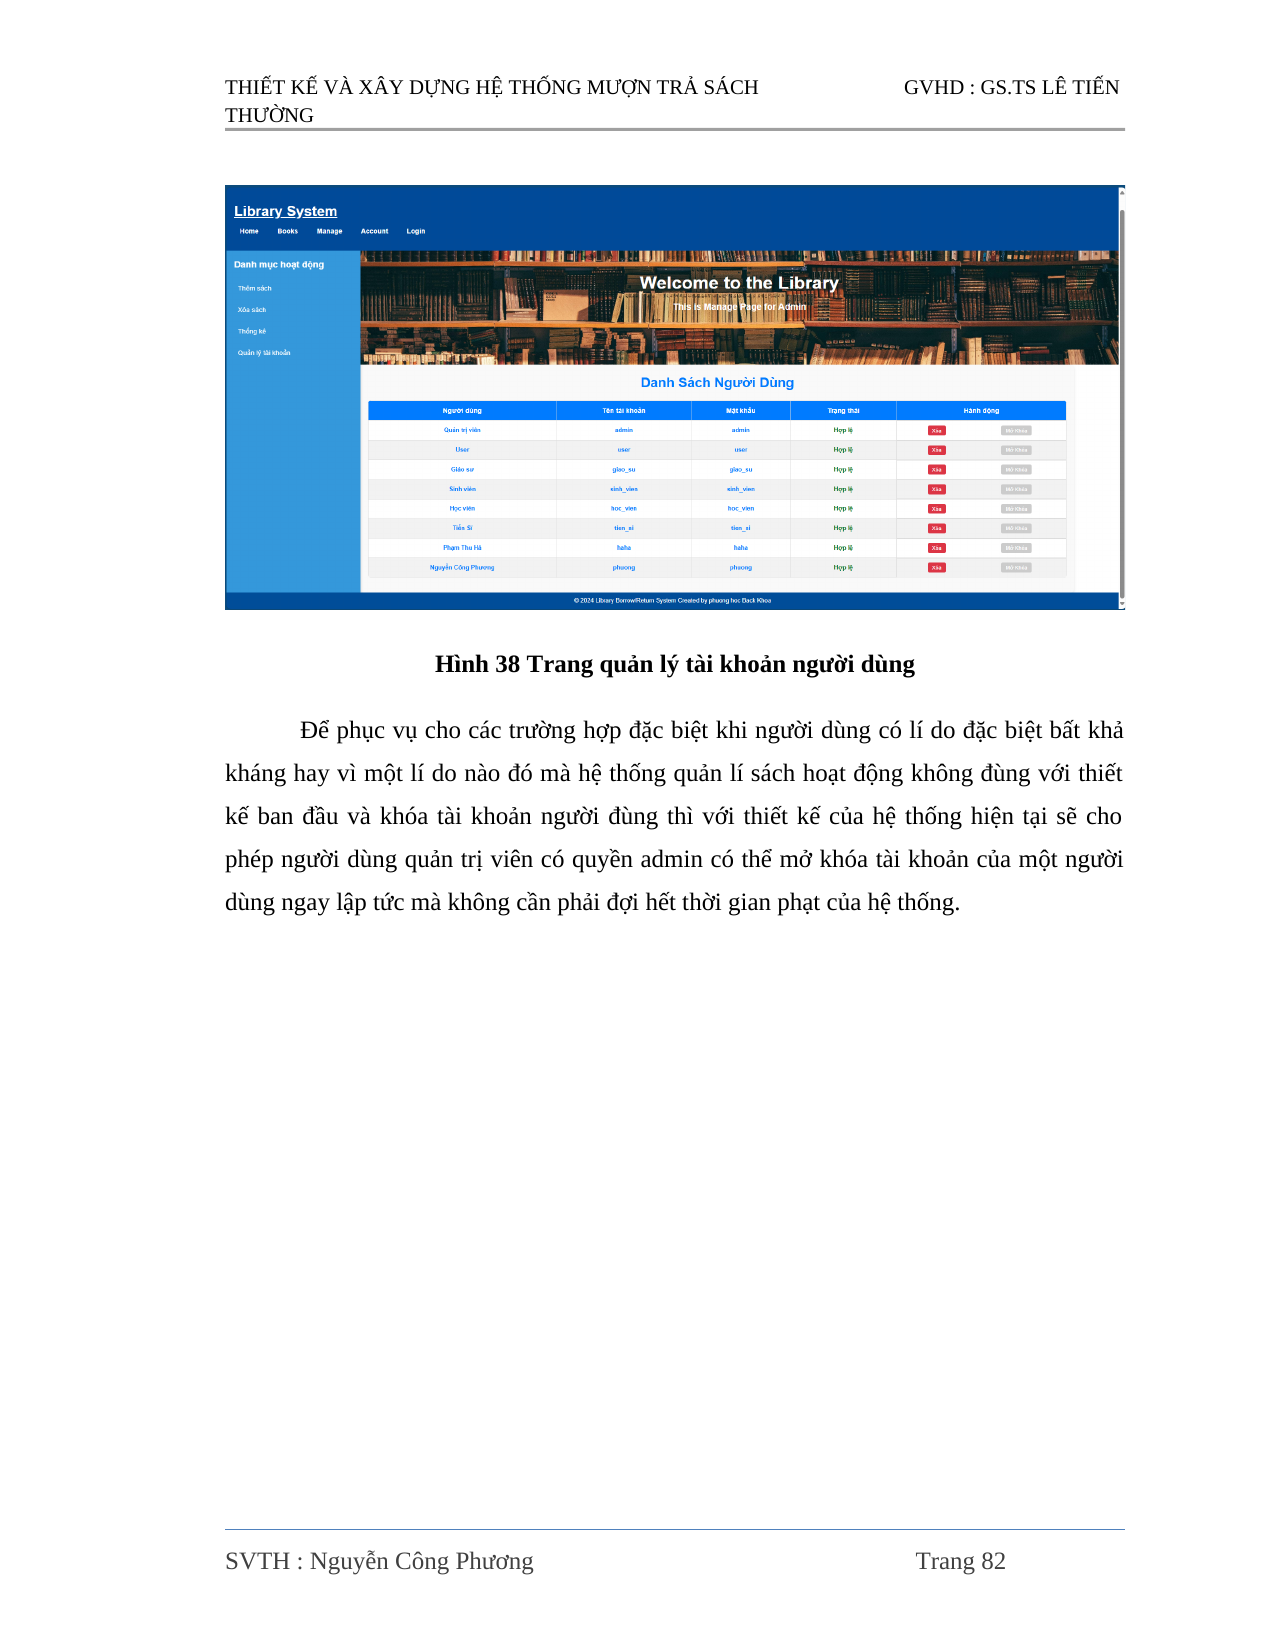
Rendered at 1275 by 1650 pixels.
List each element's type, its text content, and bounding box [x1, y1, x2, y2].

text Hình 38 Trang quản lý tài khoản người dùng [225, 649, 1125, 677]
picture [225, 185, 1125, 610]
text Để phục vụ cho các trường hợp đặc biệt khi người dùng có lí do đặc biệt bất khả kháng hay vì một lí do nào đó mà hệ thống quản lí sách hoạt động không đùng với thiết kế ban đầu và khóa tài khoản người đùng thì với thiết kế của hệ thống hiện tại sẽ cho phép người dùng quản trị viên có quyền admin có thể mở khóa tài khoản của một người dùng ngay lập tức mà không cần phải đợi hết thời gian phạt của hệ thống. [225, 715, 1125, 916]
